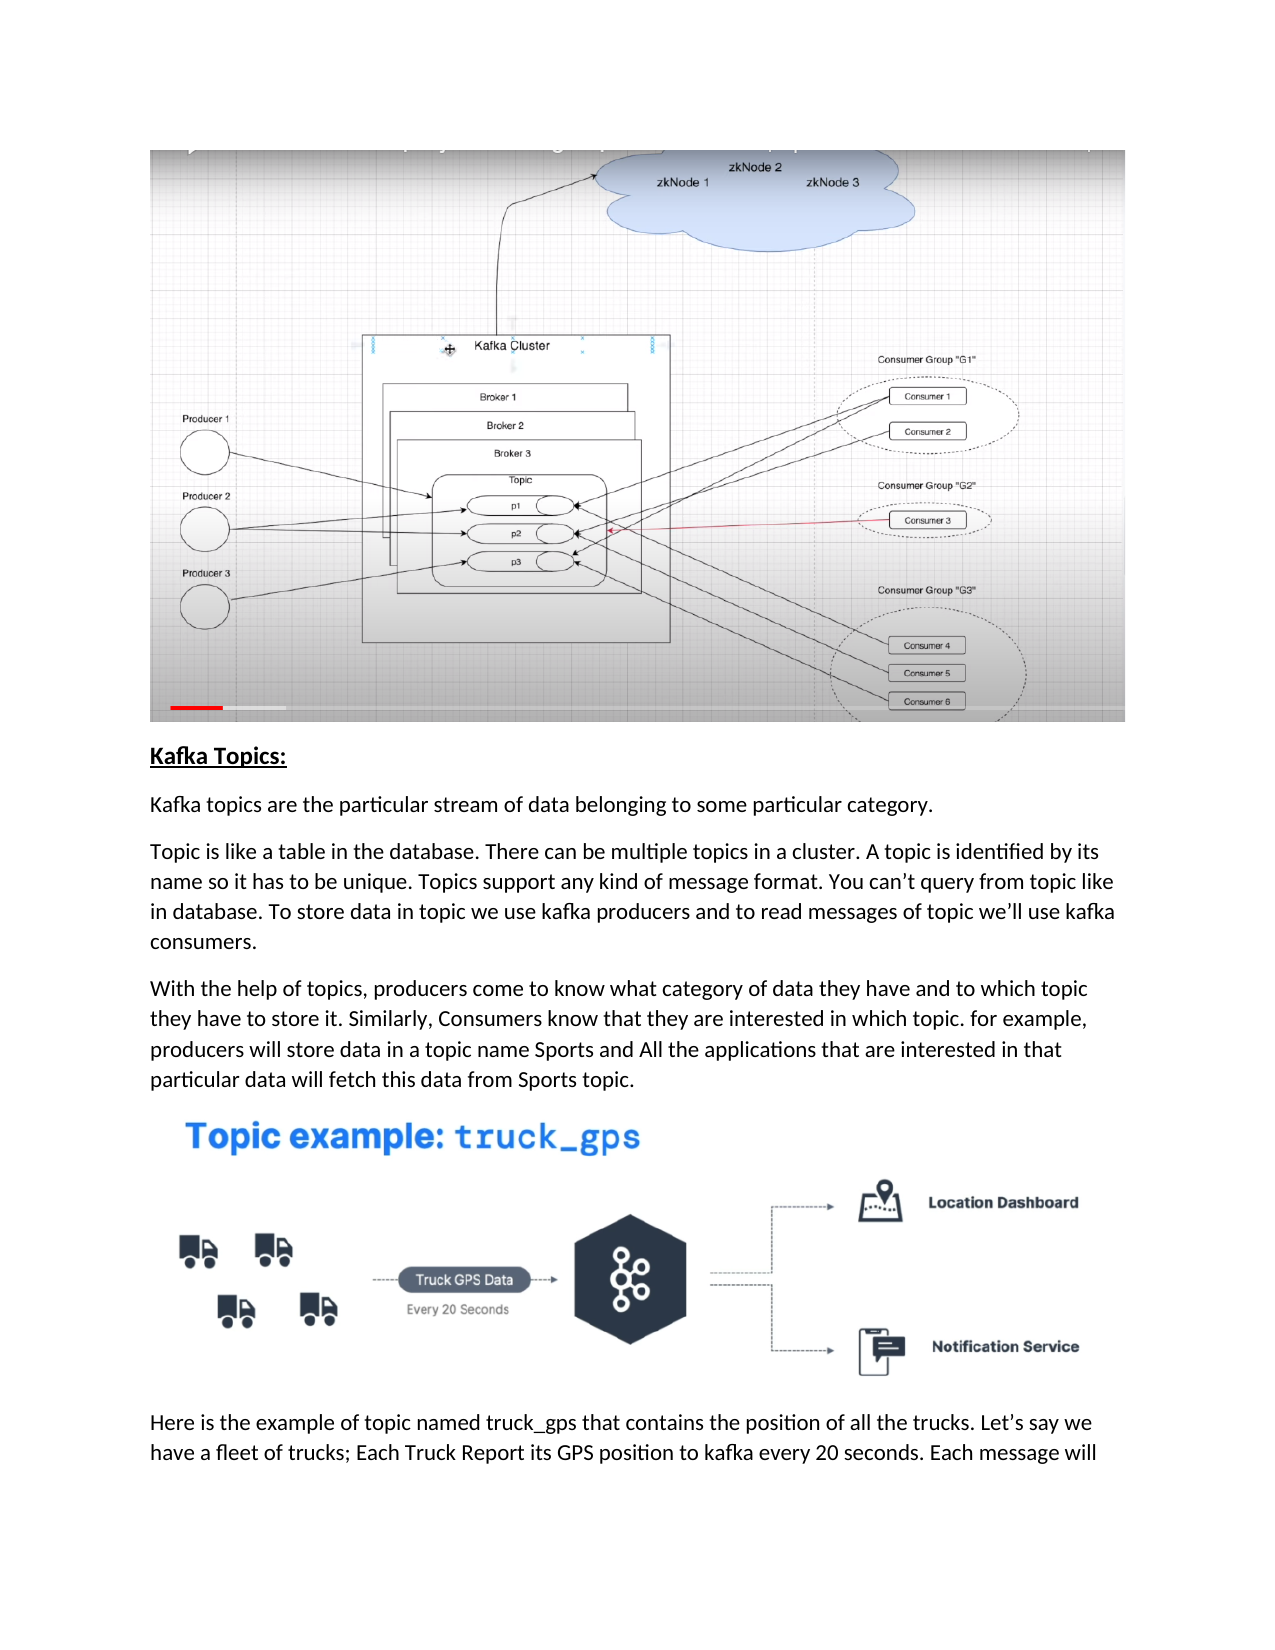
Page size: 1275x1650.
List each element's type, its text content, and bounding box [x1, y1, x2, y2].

text Kafka topics are the particular stream of data belonging to some particular category. [150, 790, 1125, 818]
picture [150, 150, 1125, 722]
picture [150, 1111, 1125, 1390]
text Topic is like a table in the database. There can be multiple topics in a cluster. A topic is identified by its name so it has to be unique. Topics support any kind of message format. You can’t query from topic like in database. To store data in topic we use kafka producers and to read messages of topic we’ll use kafka consumers. [150, 837, 1125, 956]
text With the help of topics, producers come to know what category of data they have and to which topic they have to store it. Similarly, Consumers know that they are interested in which topic. for example, producers will store data in a topic name Sports and All the applications that are interested in that particular data will fetch this data from Sports topic. [150, 974, 1125, 1093]
text Kafka Topics: [150, 740, 1125, 771]
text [150, 1408, 1125, 1466]
